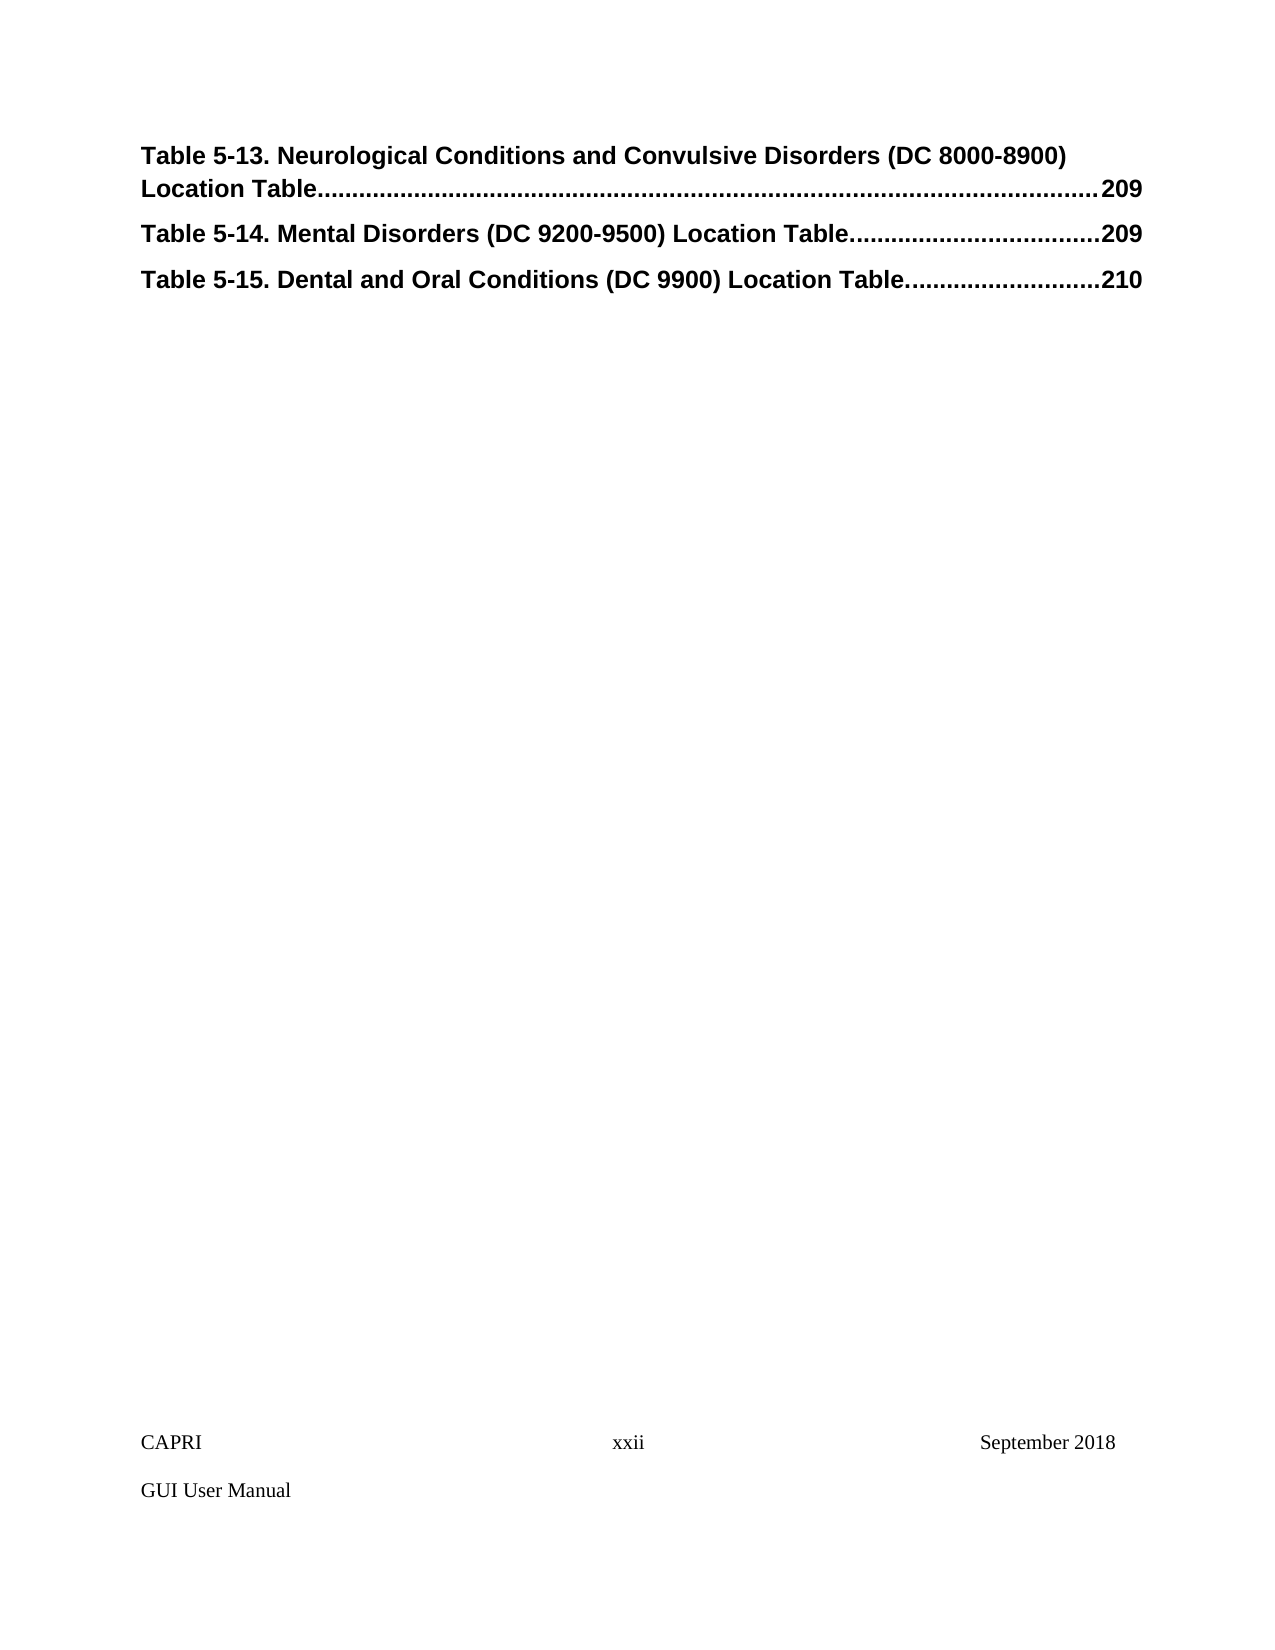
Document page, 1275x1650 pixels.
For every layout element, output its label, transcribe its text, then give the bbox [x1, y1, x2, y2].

text Table 5-14. Mental Disorders (DC 9200-9500) Location Table. 209 [141, 219, 1144, 248]
text Table 5-15. Dental and Oral Conditions (DC 9900) Location Table. 210 [141, 265, 1144, 293]
text Table 5-13. Neurological Conditions and Convulsive Disorders (DC 8000-8900) Location Table. 209 [141, 141, 1144, 202]
